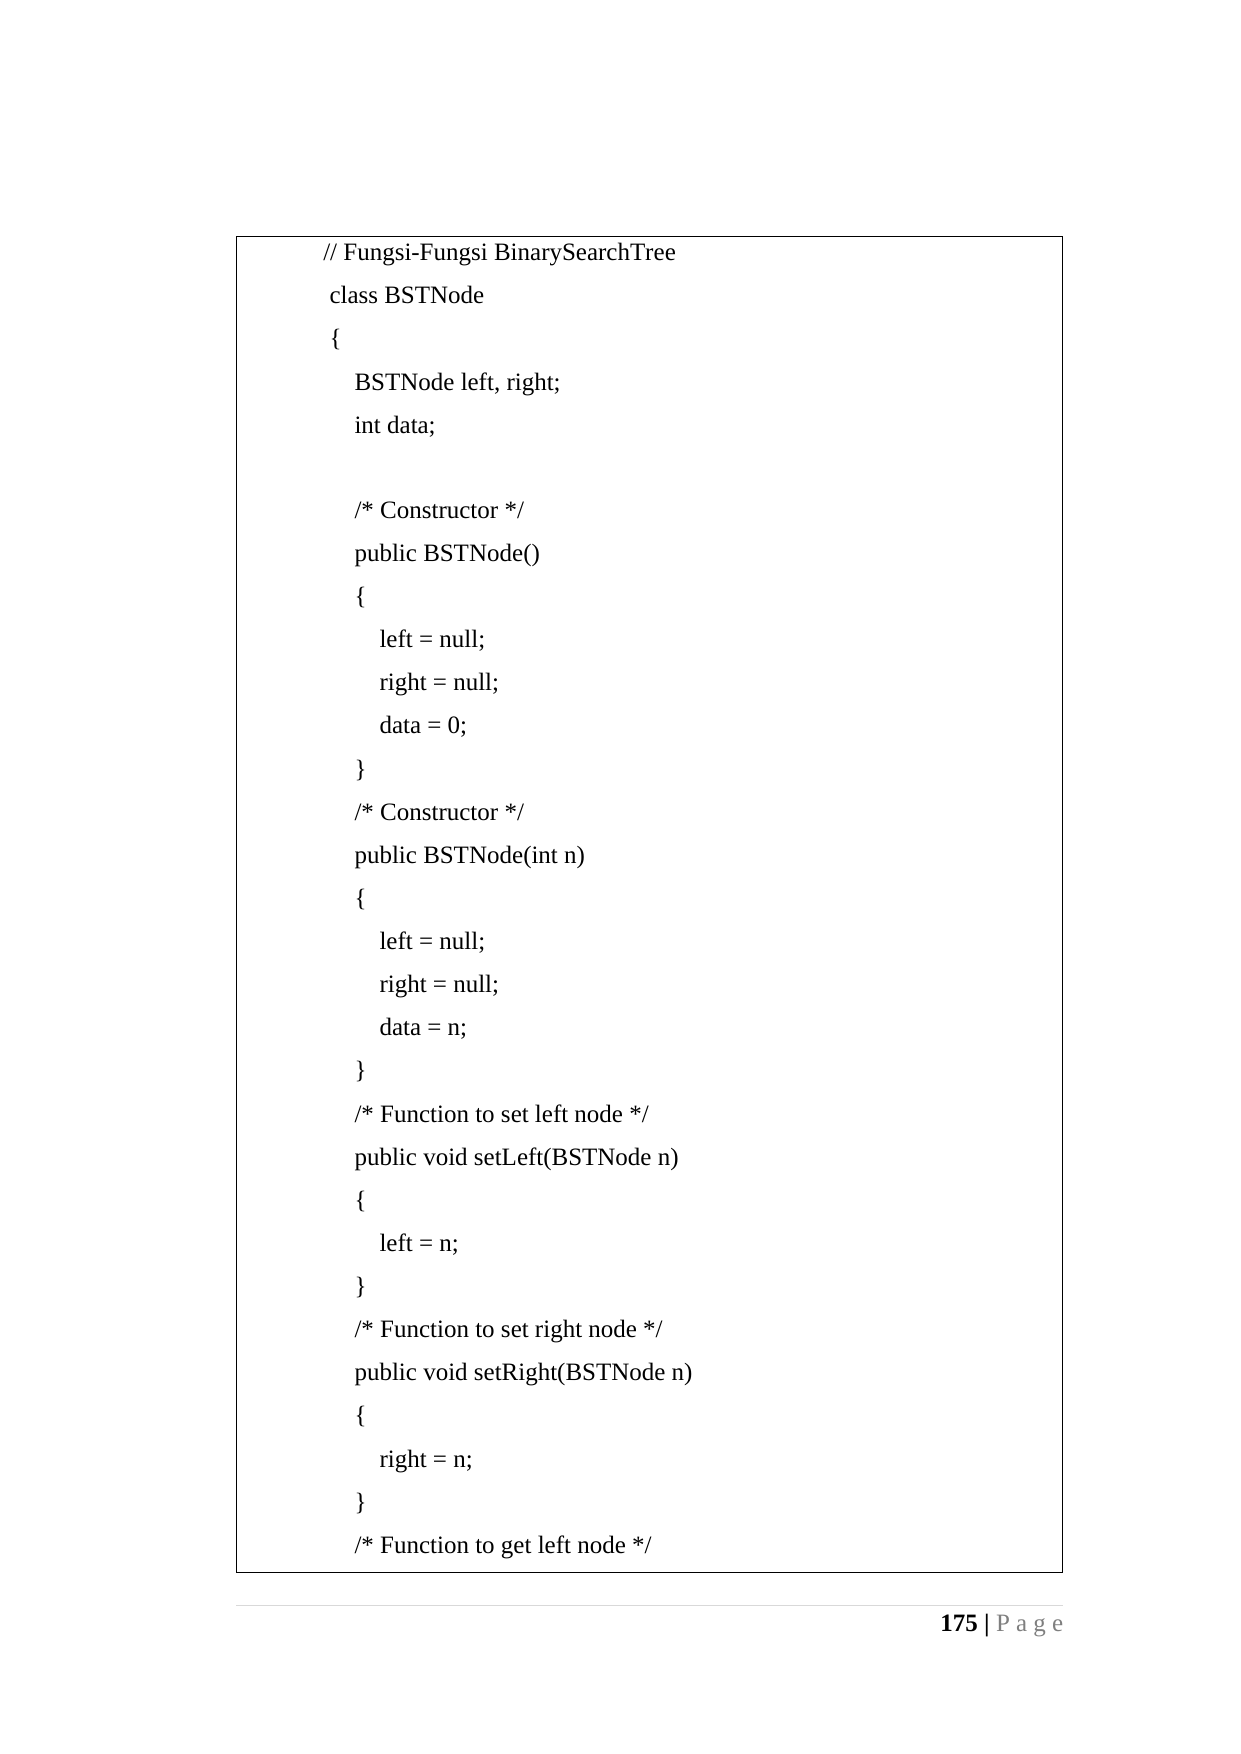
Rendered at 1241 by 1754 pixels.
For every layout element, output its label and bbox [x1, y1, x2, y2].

table_header [237, 237, 1062, 1572]
